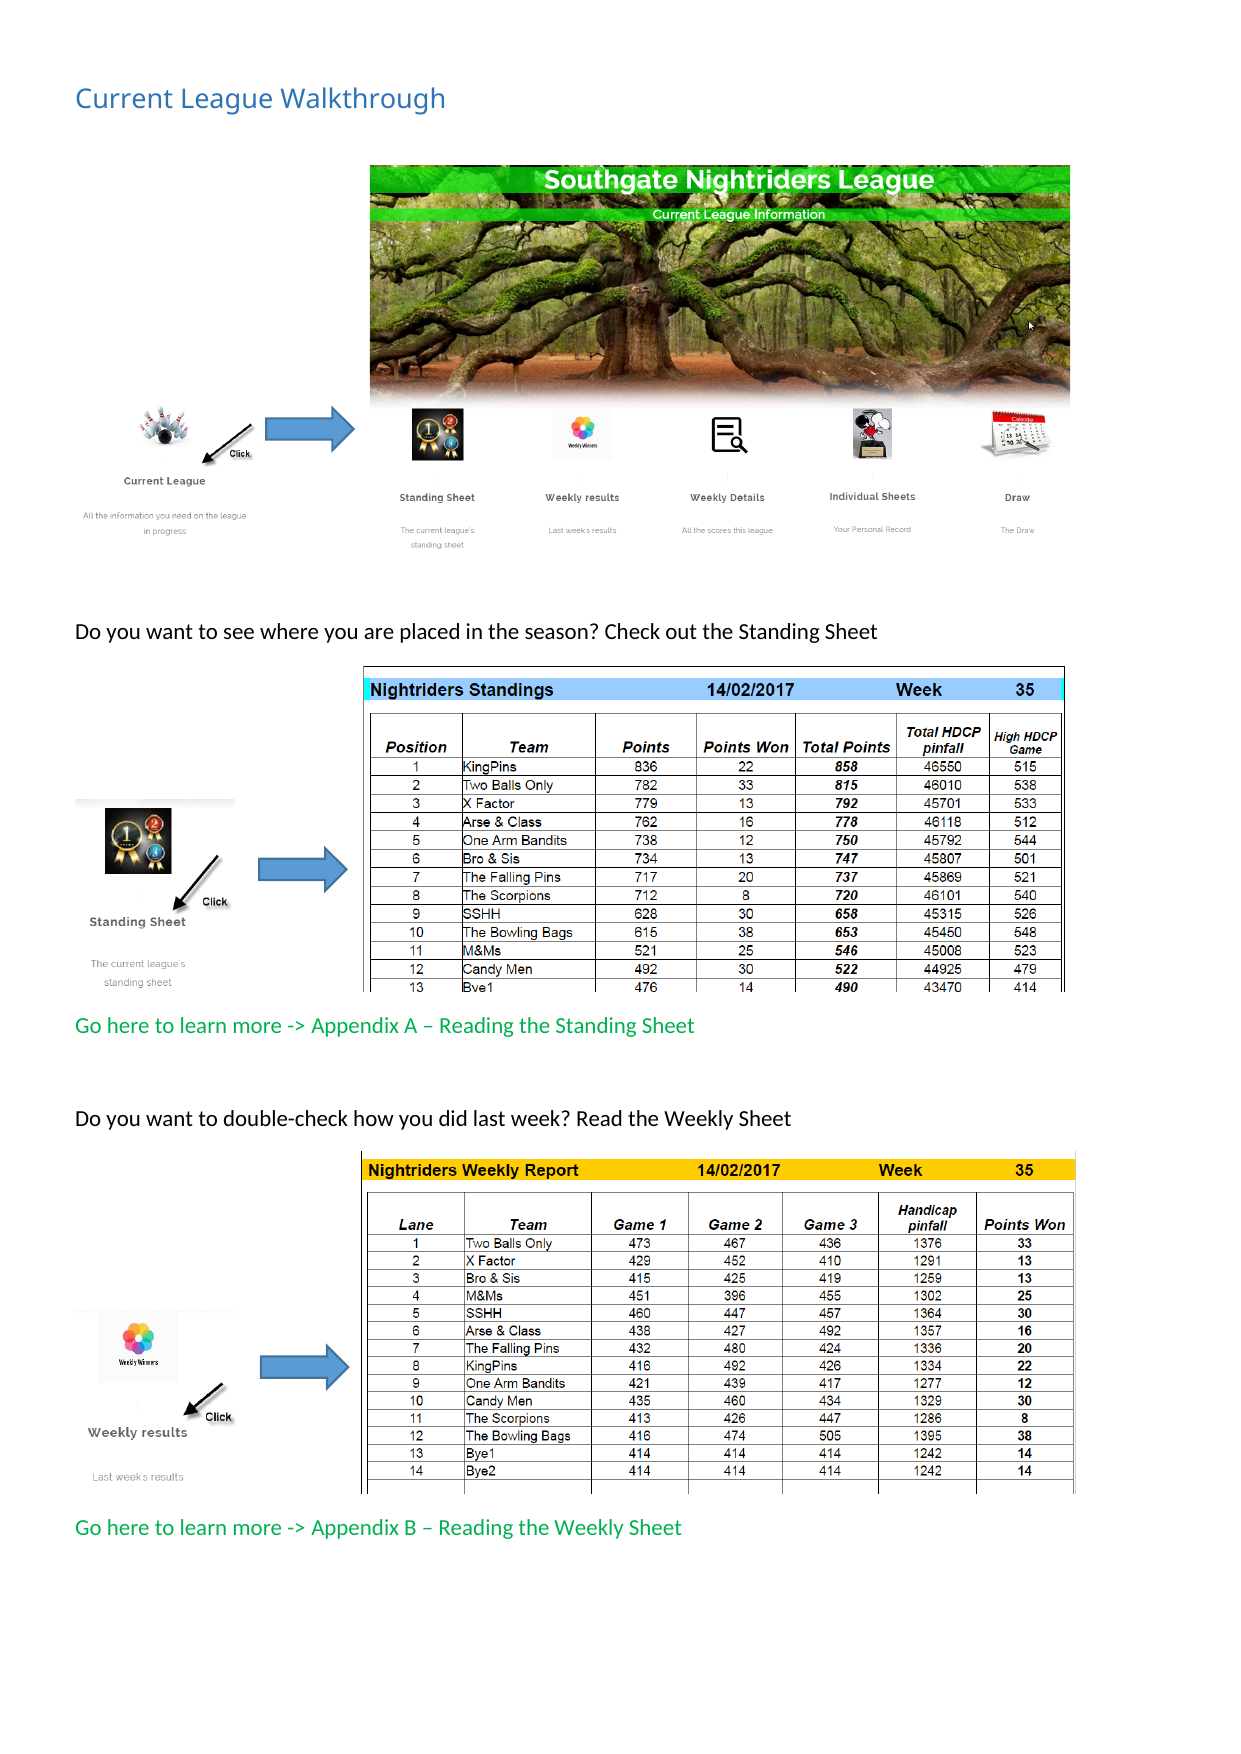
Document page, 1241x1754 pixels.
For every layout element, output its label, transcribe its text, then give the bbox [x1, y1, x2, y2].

picture [360, 1151, 1076, 1494]
text Go here to learn more -> Appendix A – Reading the Standing Sheet [75, 1011, 1165, 1039]
text Go here to learn more -> Appendix B – Reading the Weekly Sheet [75, 1513, 1165, 1541]
picture [358, 663, 1066, 992]
picture [75, 1310, 237, 1494]
subtitle Current League Walkthrough [75, 79, 1165, 116]
picture [75, 799, 235, 992]
picture [75, 398, 267, 552]
picture [369, 165, 1071, 552]
text Do you want to see where you are placed in the season? Check out the Standing Sheet [75, 617, 1165, 645]
text Do you want to double-check how you did last week? Read the Weekly Sheet [75, 1104, 1165, 1133]
